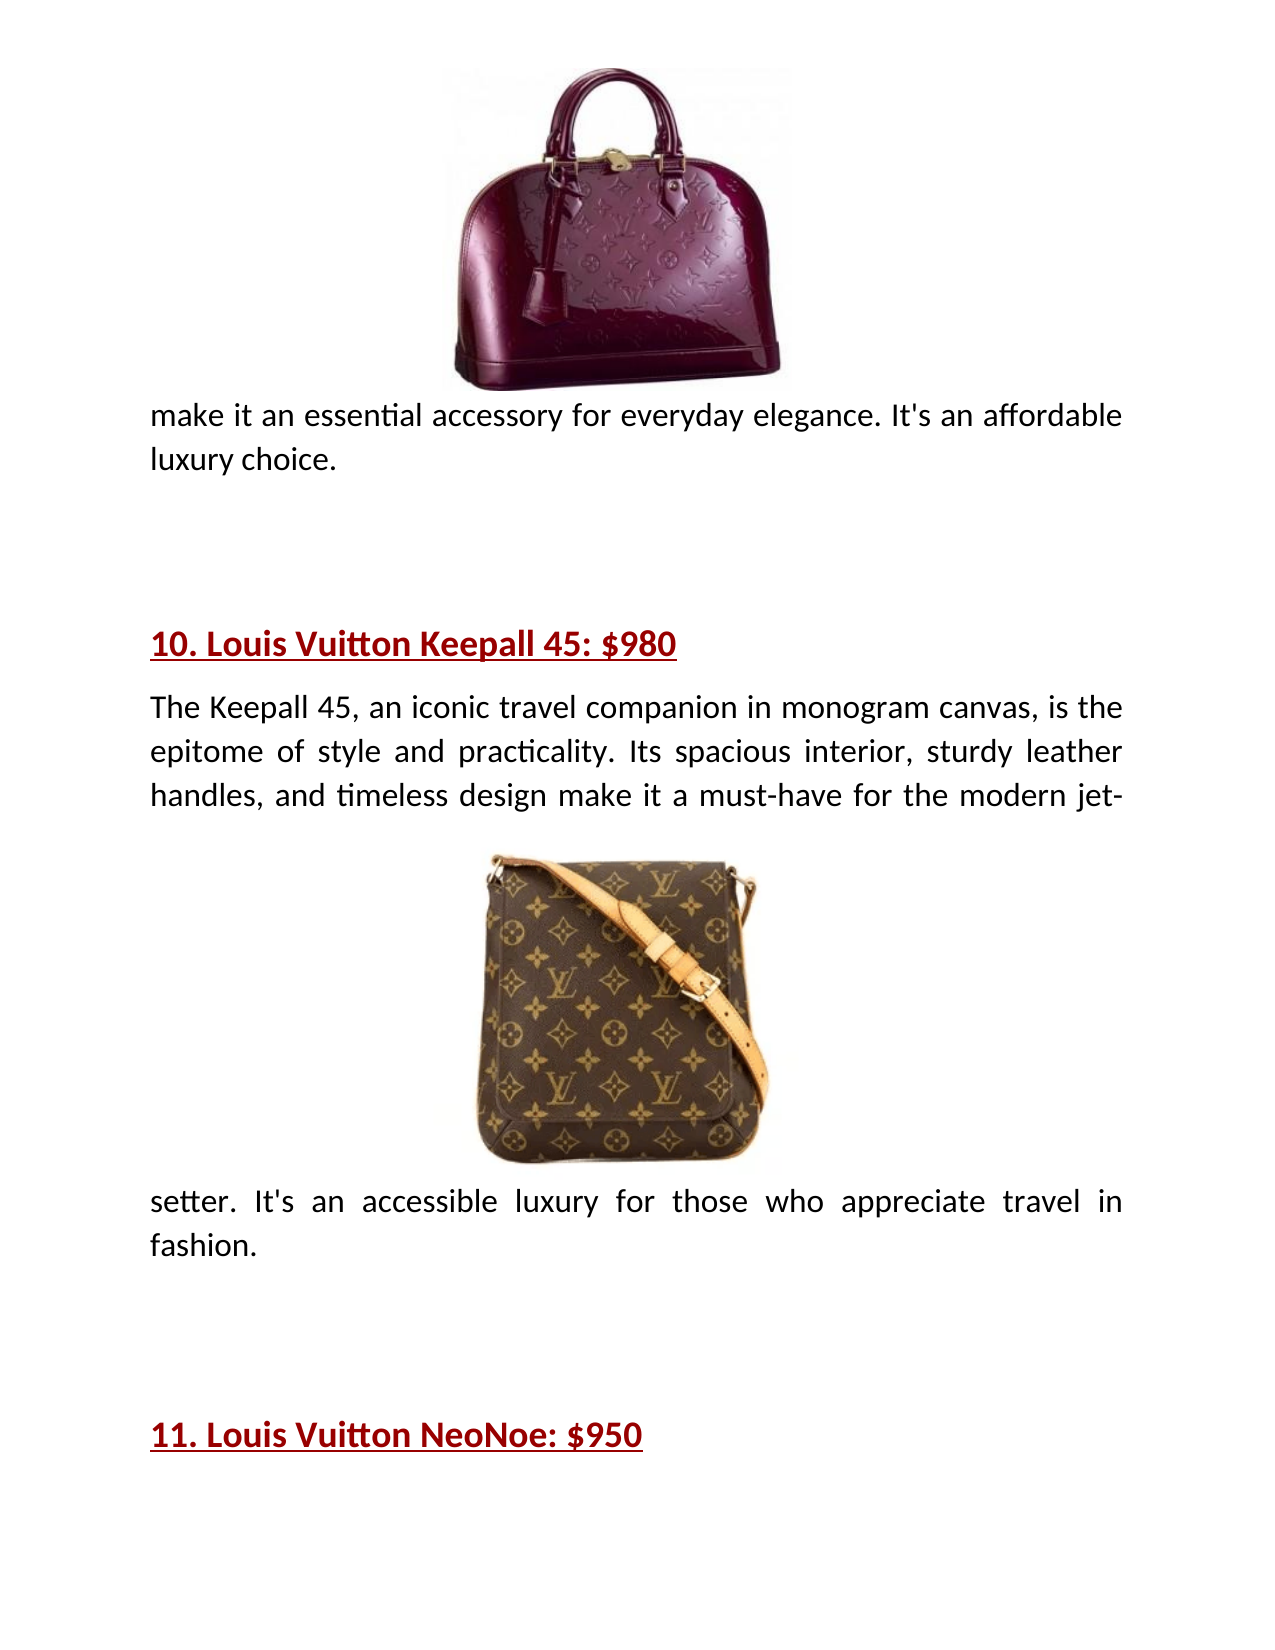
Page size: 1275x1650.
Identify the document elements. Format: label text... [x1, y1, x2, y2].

text 11. Louis Vuitton NeoNoe: $950 [150, 1411, 1124, 1457]
text 10. Louis Vuitton Keepall 45: $980 [150, 620, 1124, 666]
picture [442, 68, 793, 391]
picture [433, 825, 799, 1180]
text The Keepall 45, an iconic travel companion in monogram canvas, is the epitome of style and practicality. Its spacious interior, sturdy leather handles, and timeless design make it a must-have for the modern jet-setter. It's an accessible luxury for those who appreciate travel in fashion. [150, 686, 1124, 1264]
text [150, 150, 1124, 478]
